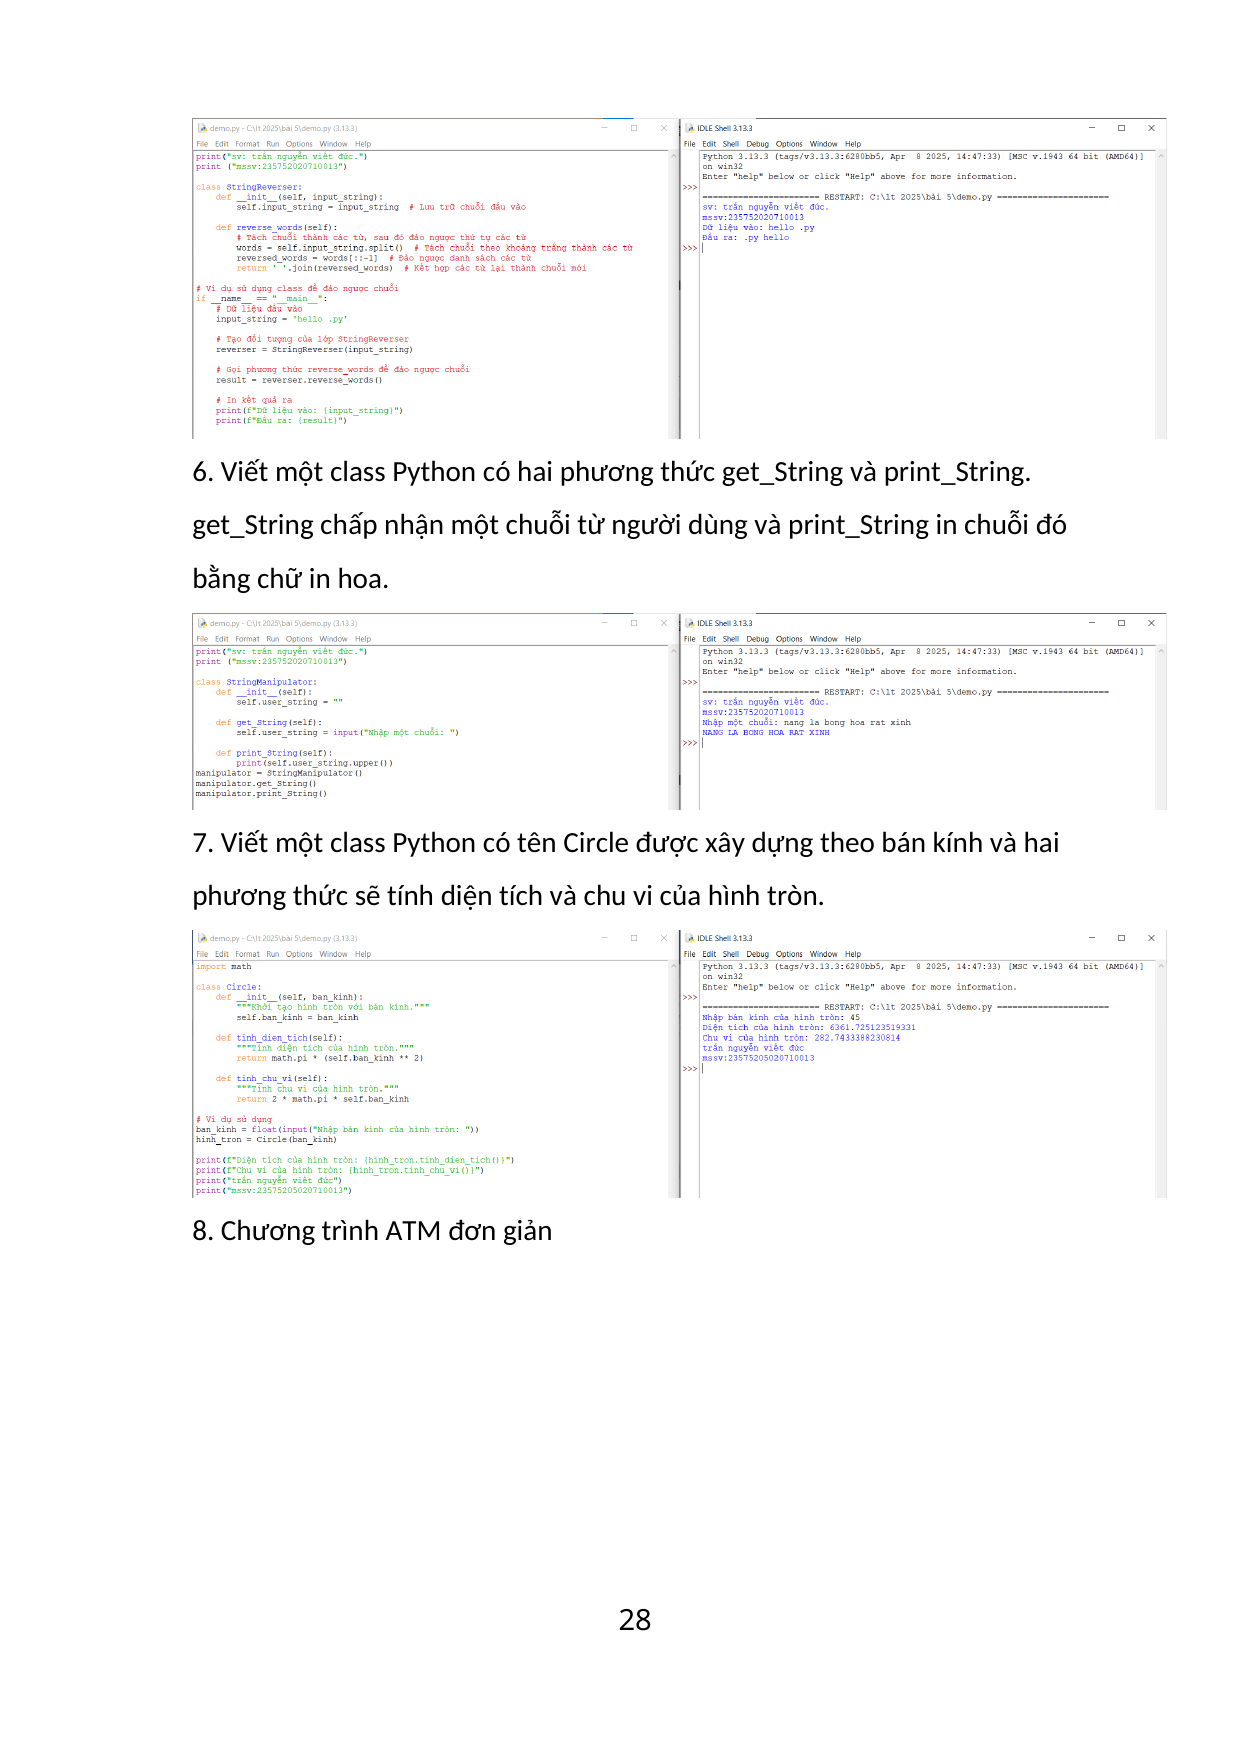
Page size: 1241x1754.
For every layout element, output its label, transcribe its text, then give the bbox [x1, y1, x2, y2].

list 8. Chương trình ATM đơn giản [192, 1212, 1122, 1247]
picture [192, 930, 1167, 1198]
picture [192, 118, 1167, 439]
picture [192, 613, 1167, 810]
list 7. Viết một class Python có tên Circle được xây dựng theo bán kính và hai phương thức sẽ tính diện tích và chu vi của hình tròn. [192, 824, 1122, 913]
list 6. Viết một class Python có hai phương thức get_String và print_String. get_String chấp nhận một chuỗi từ người dùng và print_String in chuỗi đó bằng chữ in hoa. [192, 453, 1122, 595]
